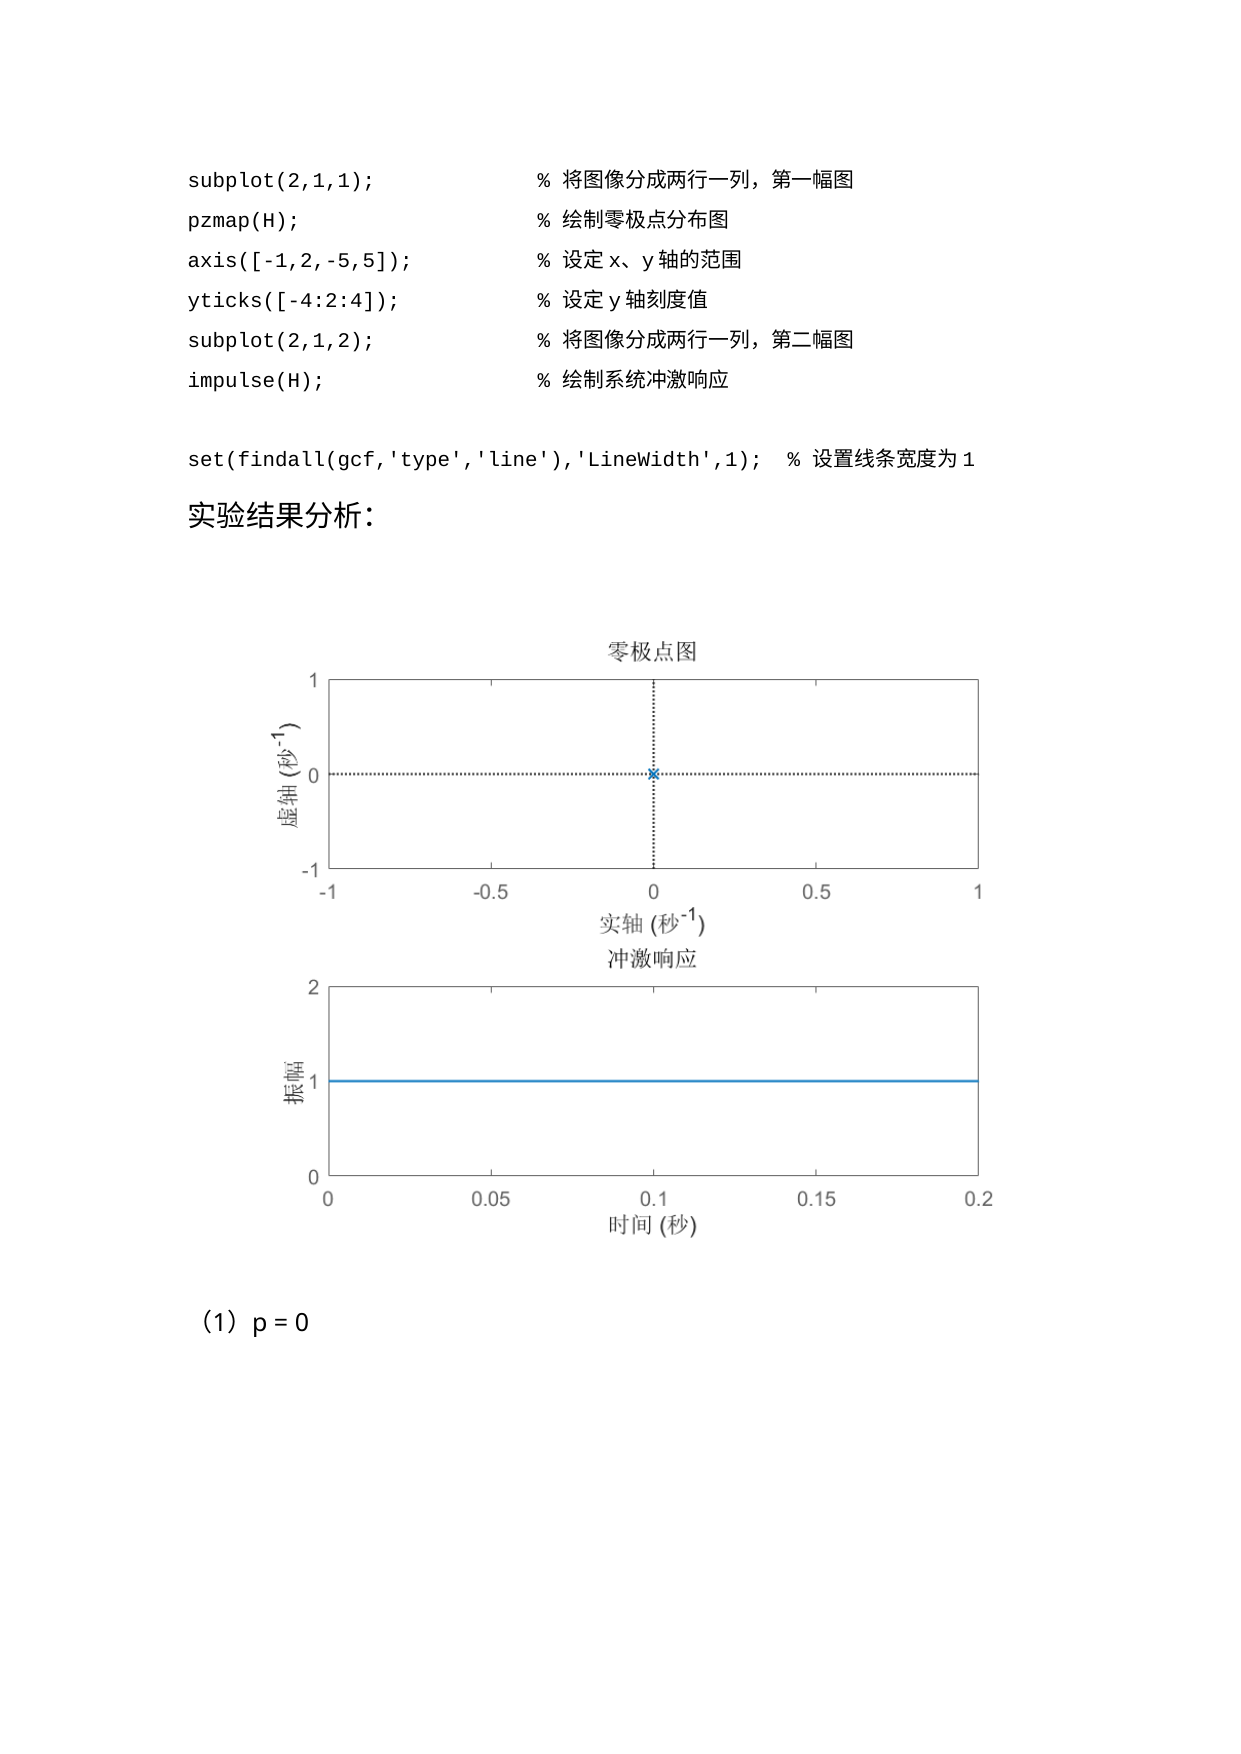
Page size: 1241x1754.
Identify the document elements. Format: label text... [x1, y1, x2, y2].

text impulse(H); % 绘制系统冲激响应 [187, 362, 1053, 395]
text subplot(2,1,2); % 将图像分成两行一列，第二幅图 [187, 322, 1053, 355]
text axis([-1,2,-5,5]); % 设定x、y轴的范围 [187, 242, 1053, 275]
picture [198, 600, 1060, 1247]
text yticks([-4:2:4]); % 设定y轴刻度值 [187, 282, 1053, 315]
text pzmap(H); % 绘制零极点分布图 [187, 202, 1053, 234]
text 实验结果分析： [187, 481, 1053, 546]
text set(findall(gcf,'type','line'),'LineWidth',1); % 设置线条宽度为1 [187, 441, 1053, 473]
text subplot(2,1,1); % 将图像分成两行一列，第一幅图 [187, 162, 1053, 194]
